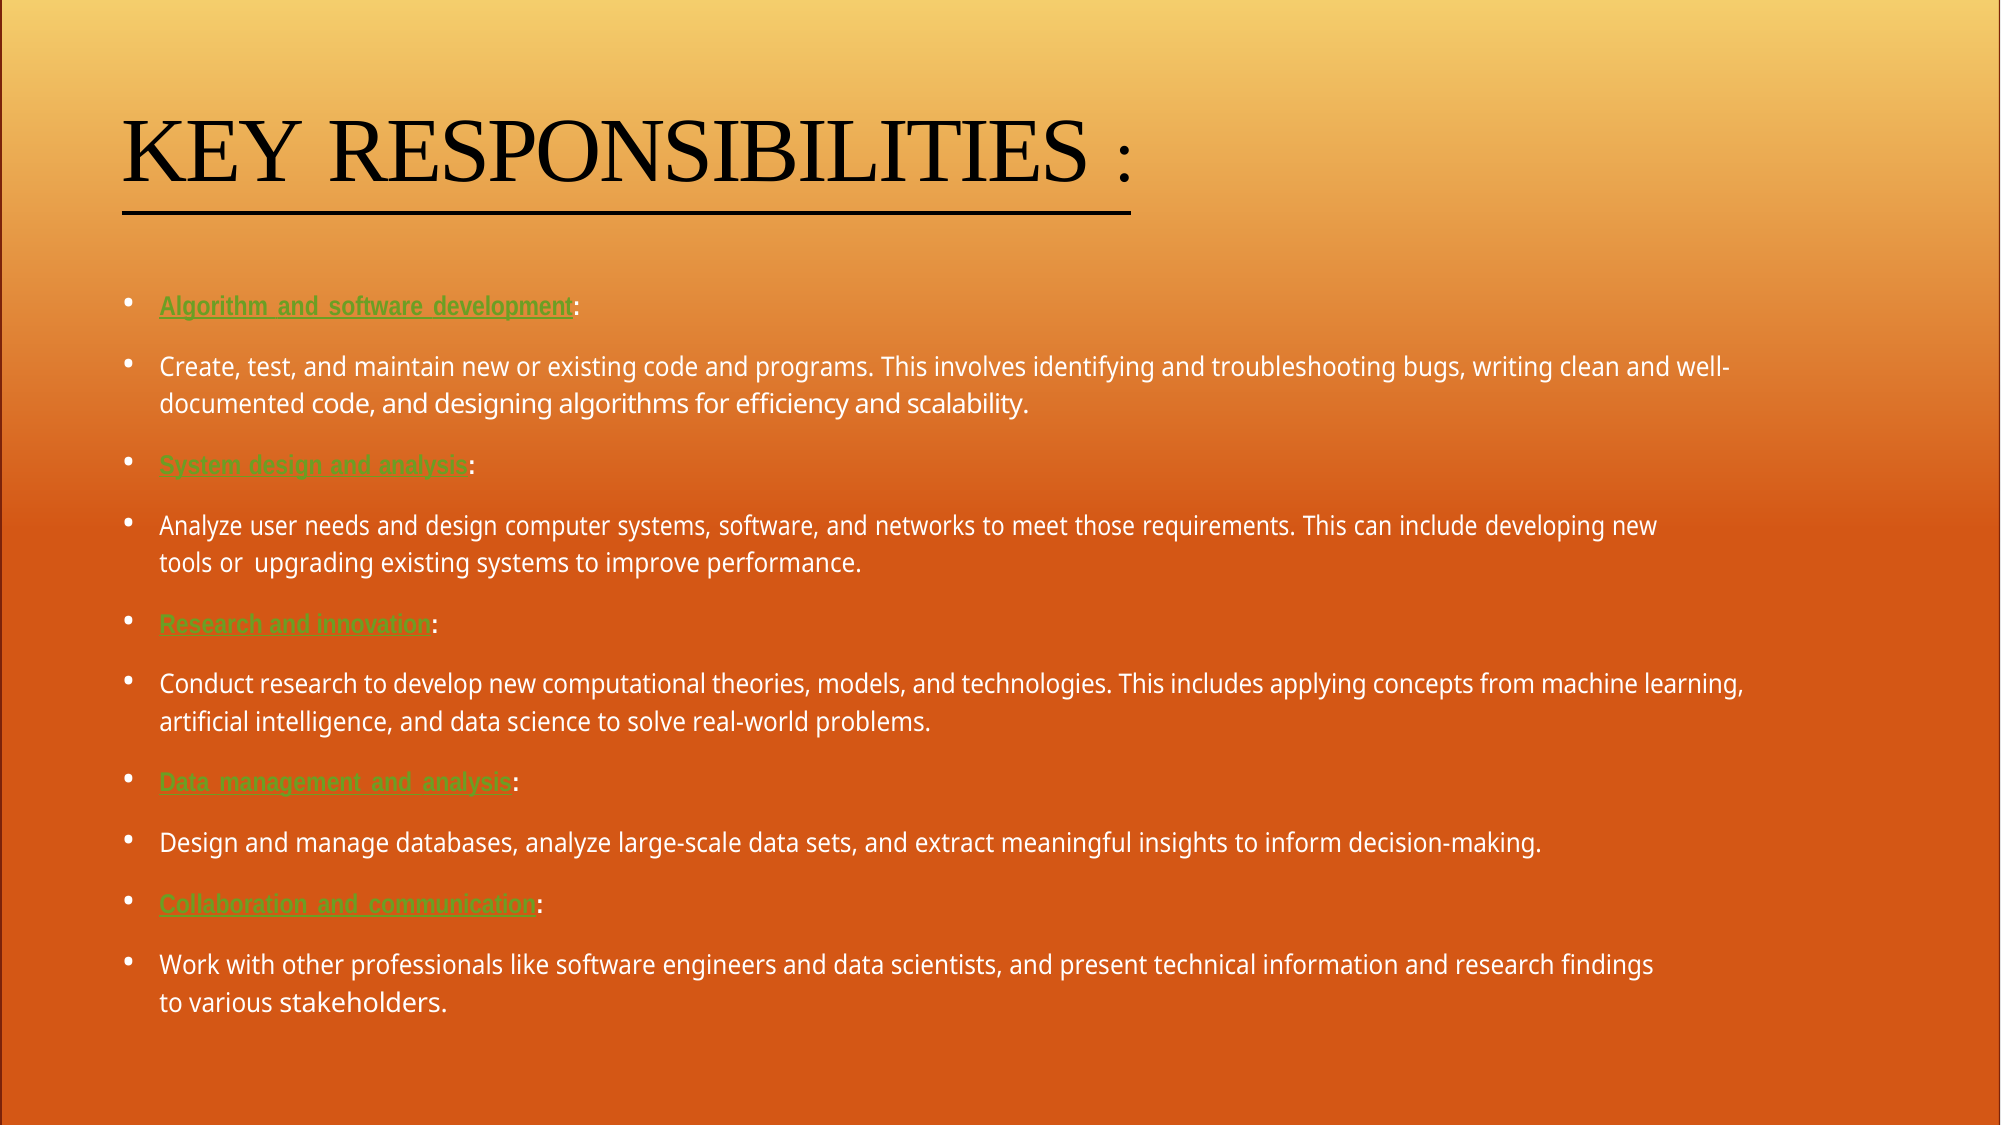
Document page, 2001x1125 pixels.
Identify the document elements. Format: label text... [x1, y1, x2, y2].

list Analyze user needs and design computer systems, software, and networks to meet those requirements. This can include developing new tools or upgrading existing systems to improve performance. [122, 497, 1690, 581]
picture [2, 0, 1998, 1125]
list Create, test, and maintain new or existing code and programs. This involves identifying and troubleshooting bugs, writing clean and well-documented code, and designing algorithms for efficiency and scalability. [122, 338, 1756, 422]
list Research and innovation: [122, 595, 1971, 643]
list System design and analysis: [122, 436, 1971, 484]
list Work with other professionals like software engineers and data scientists, and present technical information and research findings to various stakeholders. [122, 937, 1662, 1020]
list Algorithm and software development: [122, 277, 1971, 326]
list Conduct research to develop new computational theories, models, and technologies. This includes applying concepts from machine learning, artificial intelligence, and data science to solve real-world problems. [122, 656, 1747, 739]
text KEY RESPONSIBILITIES : [122, 96, 1971, 201]
list Collaboration and communication: [122, 876, 1971, 924]
list Design and manage databases, analyze large-scale data sets, and extract meaningful insights to inform decision-making. [122, 815, 1971, 863]
list Data management and analysis: [122, 754, 1971, 802]
